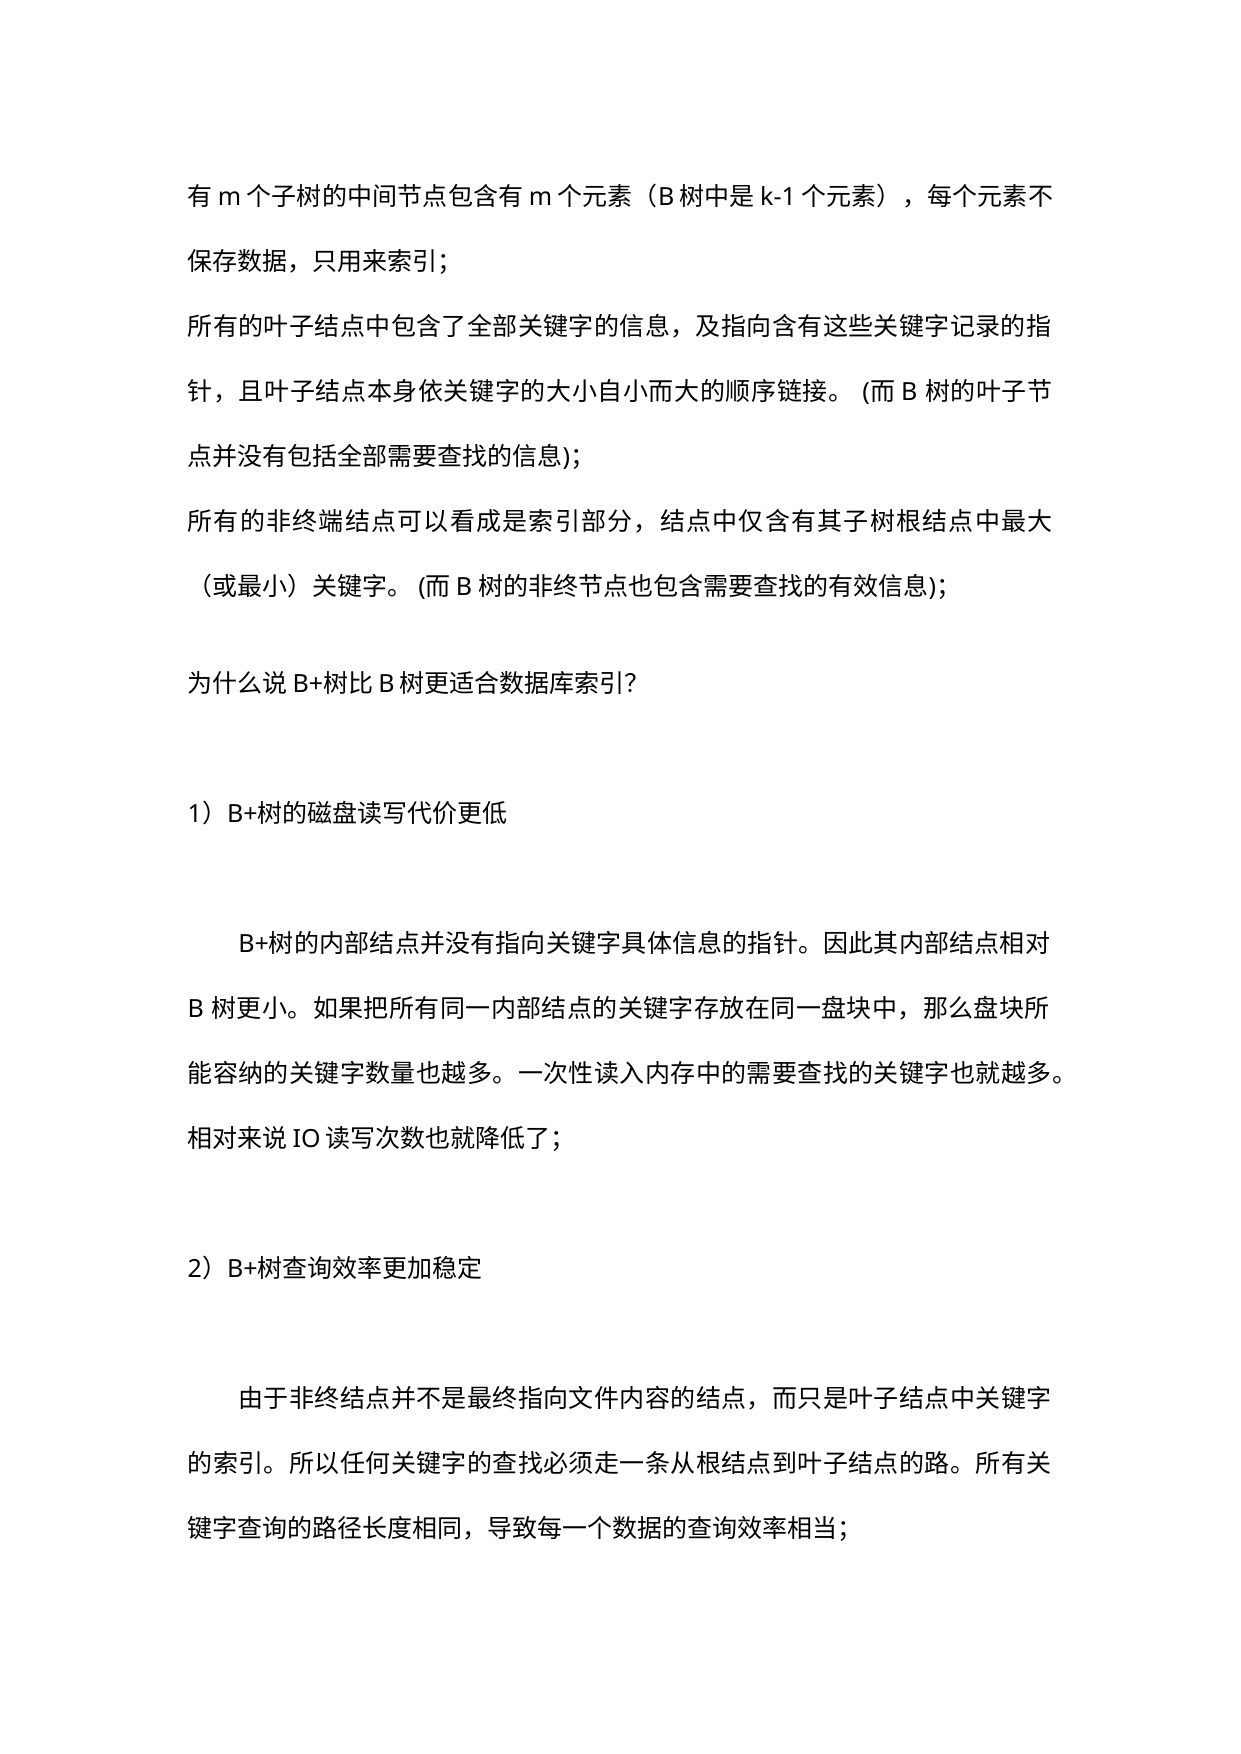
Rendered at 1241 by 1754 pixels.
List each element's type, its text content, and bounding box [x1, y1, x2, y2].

text 所有的非终端结点可以看成是索引部分，结点中仅含有其子树根结点中最大（或最小）关键字。 (而B 树的非终节点也包含需要查找的有效信息)； [187, 487, 1053, 617]
text 有m个子树的中间节点包含有m个元素（B树中是k-1个元素），每个元素不保存数据，只用来索引； [187, 162, 1053, 292]
text 由于非终结点并不是最终指向文件内容的结点，而只是叶子结点中关键字的索引。所以任何关键字的查找必须走一条从根结点到叶子结点的路。所有关键字查询的路径长度相同，导致每一个数据的查询效率相当； [187, 1364, 1053, 1559]
text 1）B+树的磁盘读写代价更低 [187, 779, 1053, 844]
text 所有的叶子结点中包含了全部关键字的信息，及指向含有这些关键字记录的指针，且叶子结点本身依关键字的大小自小而大的顺序链接。 (而B 树的叶子节点并没有包括全部需要查找的信息)； [187, 292, 1053, 487]
text B+树的内部结点并没有指向关键字具体信息的指针。因此其内部结点相对B 树更小。如果把所有同一内部结点的关键字存放在同一盘块中，那么盘块所能容纳的关键字数量也越多。一次性读入内存中的需要查找的关键字也就越多。相对来说IO读写次数也就降低了； [187, 909, 1053, 1169]
text 为什么说B+树比B树更适合数据库索引？ [187, 649, 1053, 714]
text 2）B+树查询效率更加稳定 [187, 1234, 1053, 1299]
